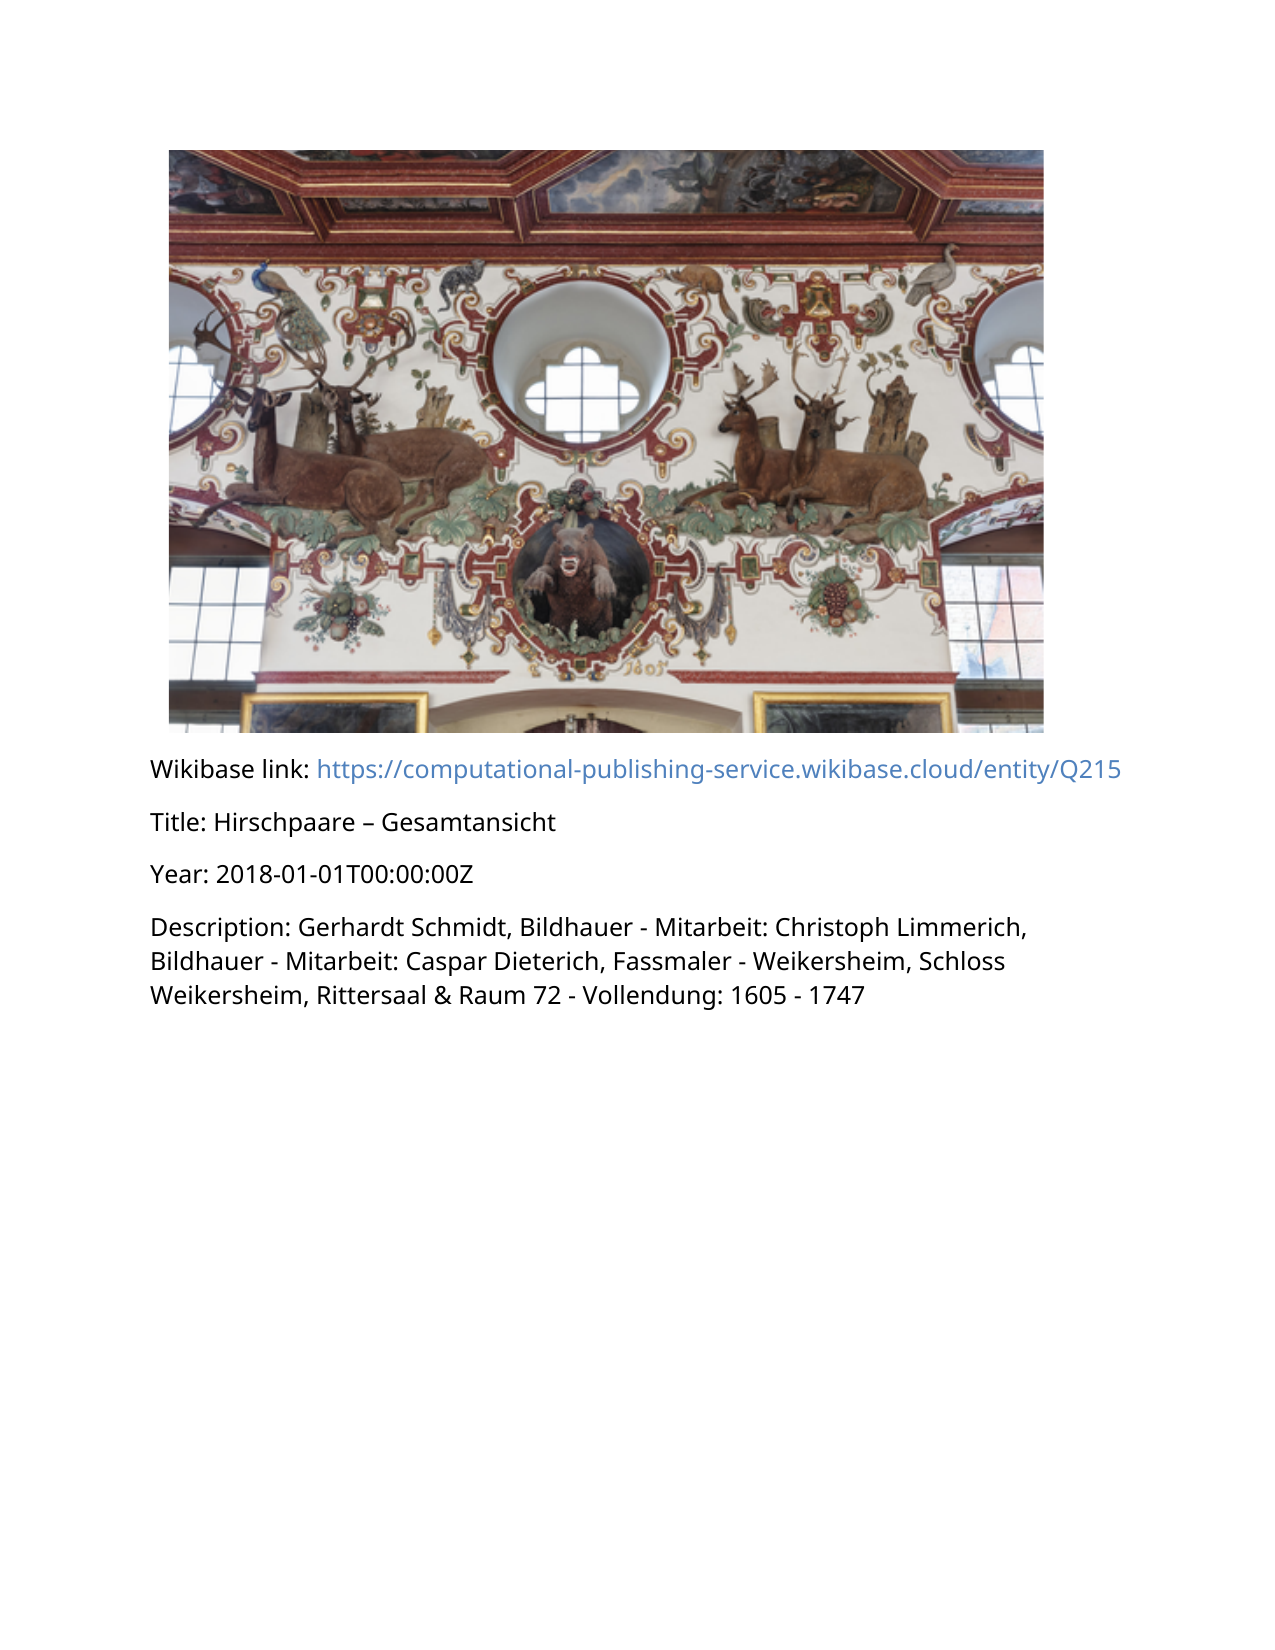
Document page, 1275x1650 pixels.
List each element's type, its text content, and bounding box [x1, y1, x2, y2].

text Title: Hirschpaare – Gesamtansicht [150, 804, 1125, 838]
text Description: Gerhardt Schmidt, Bildhauer - Mitarbeit: Christoph Limmerich, Bildhauer - Mitarbeit: Caspar Dieterich, Fassmaler - Weikersheim, Schloss Weikersheim, Rittersaal & Raum 72 - Vollendung: 1605 - 1747 [150, 910, 1125, 1012]
text Wikibase link: https://computational-publishing-service.wikibase.cloud/entity/Q215 [150, 751, 1125, 786]
text Year: 2018-01-01T00:00:00Z [150, 857, 1125, 891]
picture [168, 150, 1044, 733]
